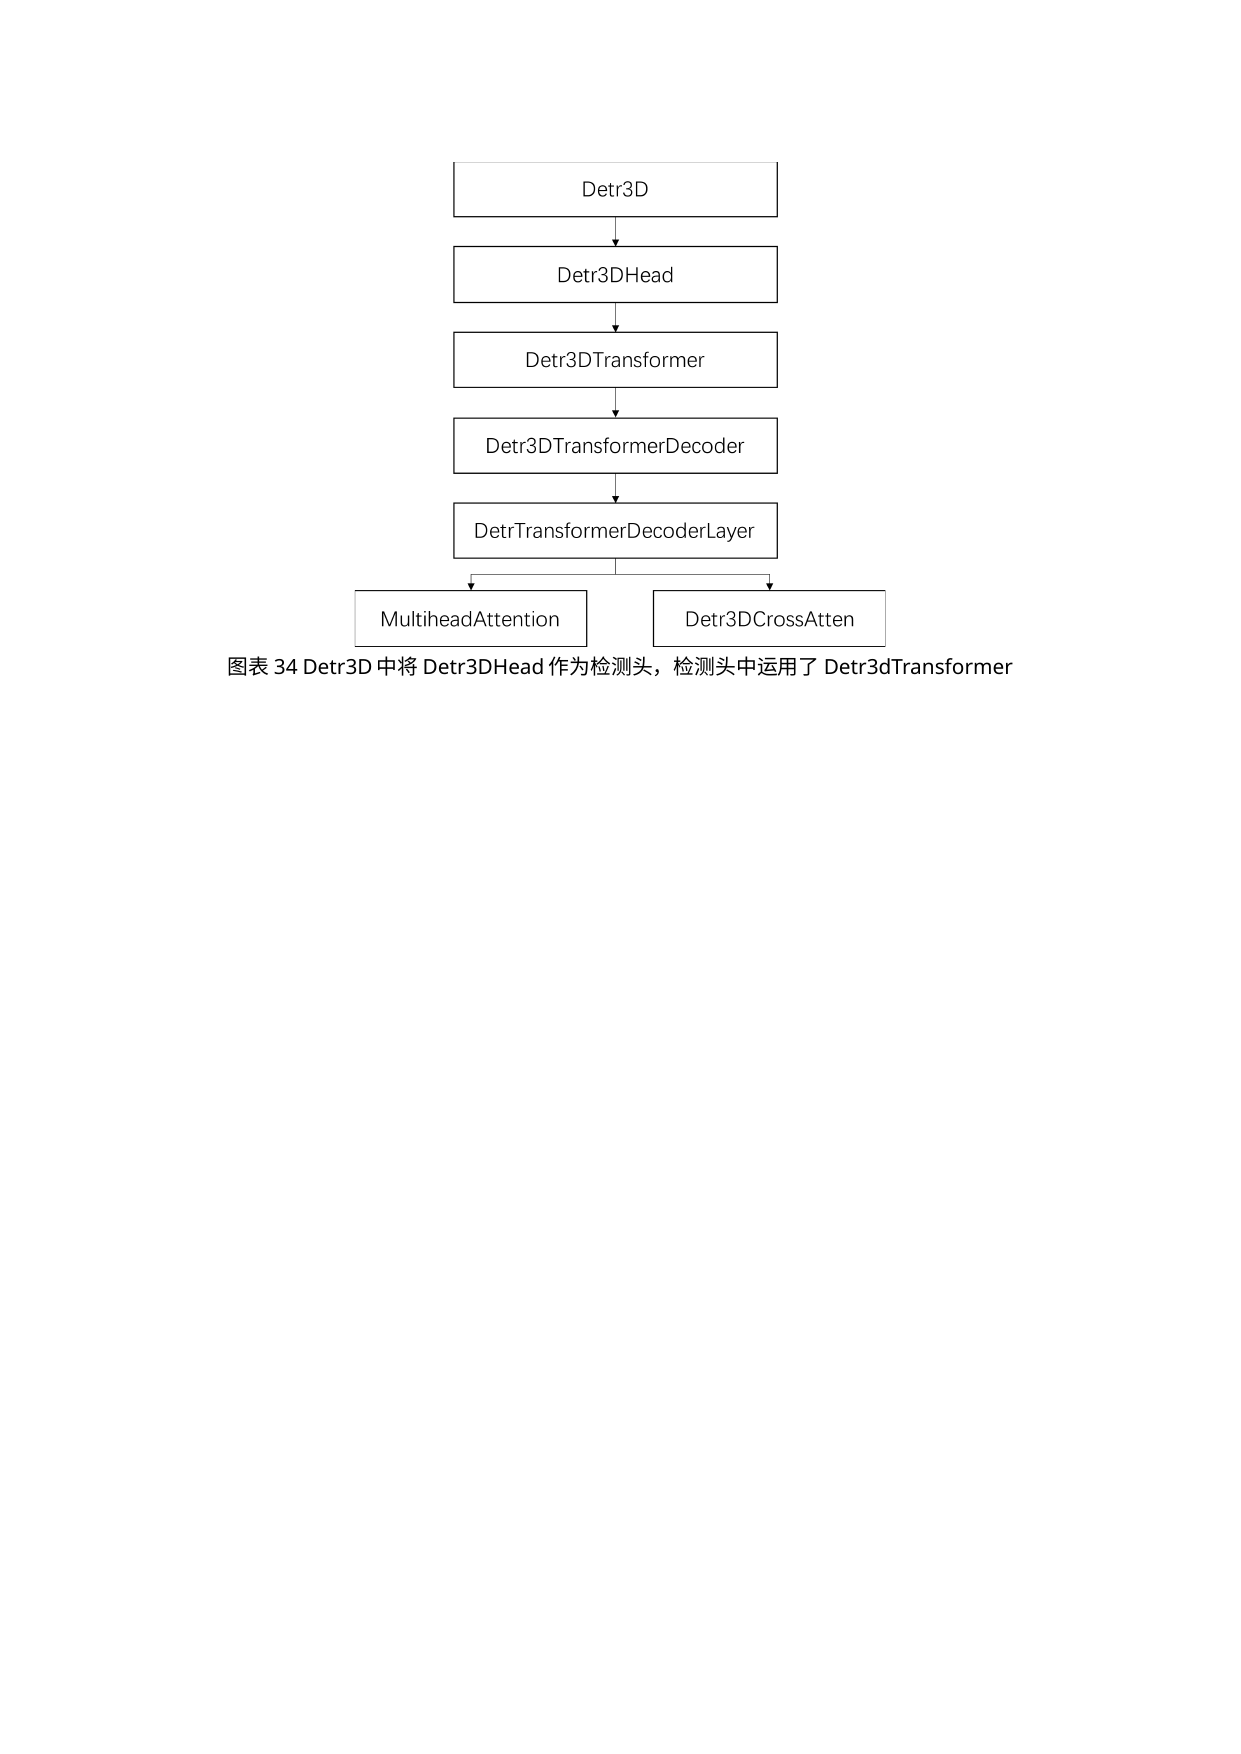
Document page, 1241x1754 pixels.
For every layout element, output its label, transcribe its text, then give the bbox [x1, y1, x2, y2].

text 图表 34 Detr3D中将Detr3DHead作为检测头，检测头中运用了Detr3dTransformer [187, 649, 1053, 682]
picture [354, 162, 886, 647]
